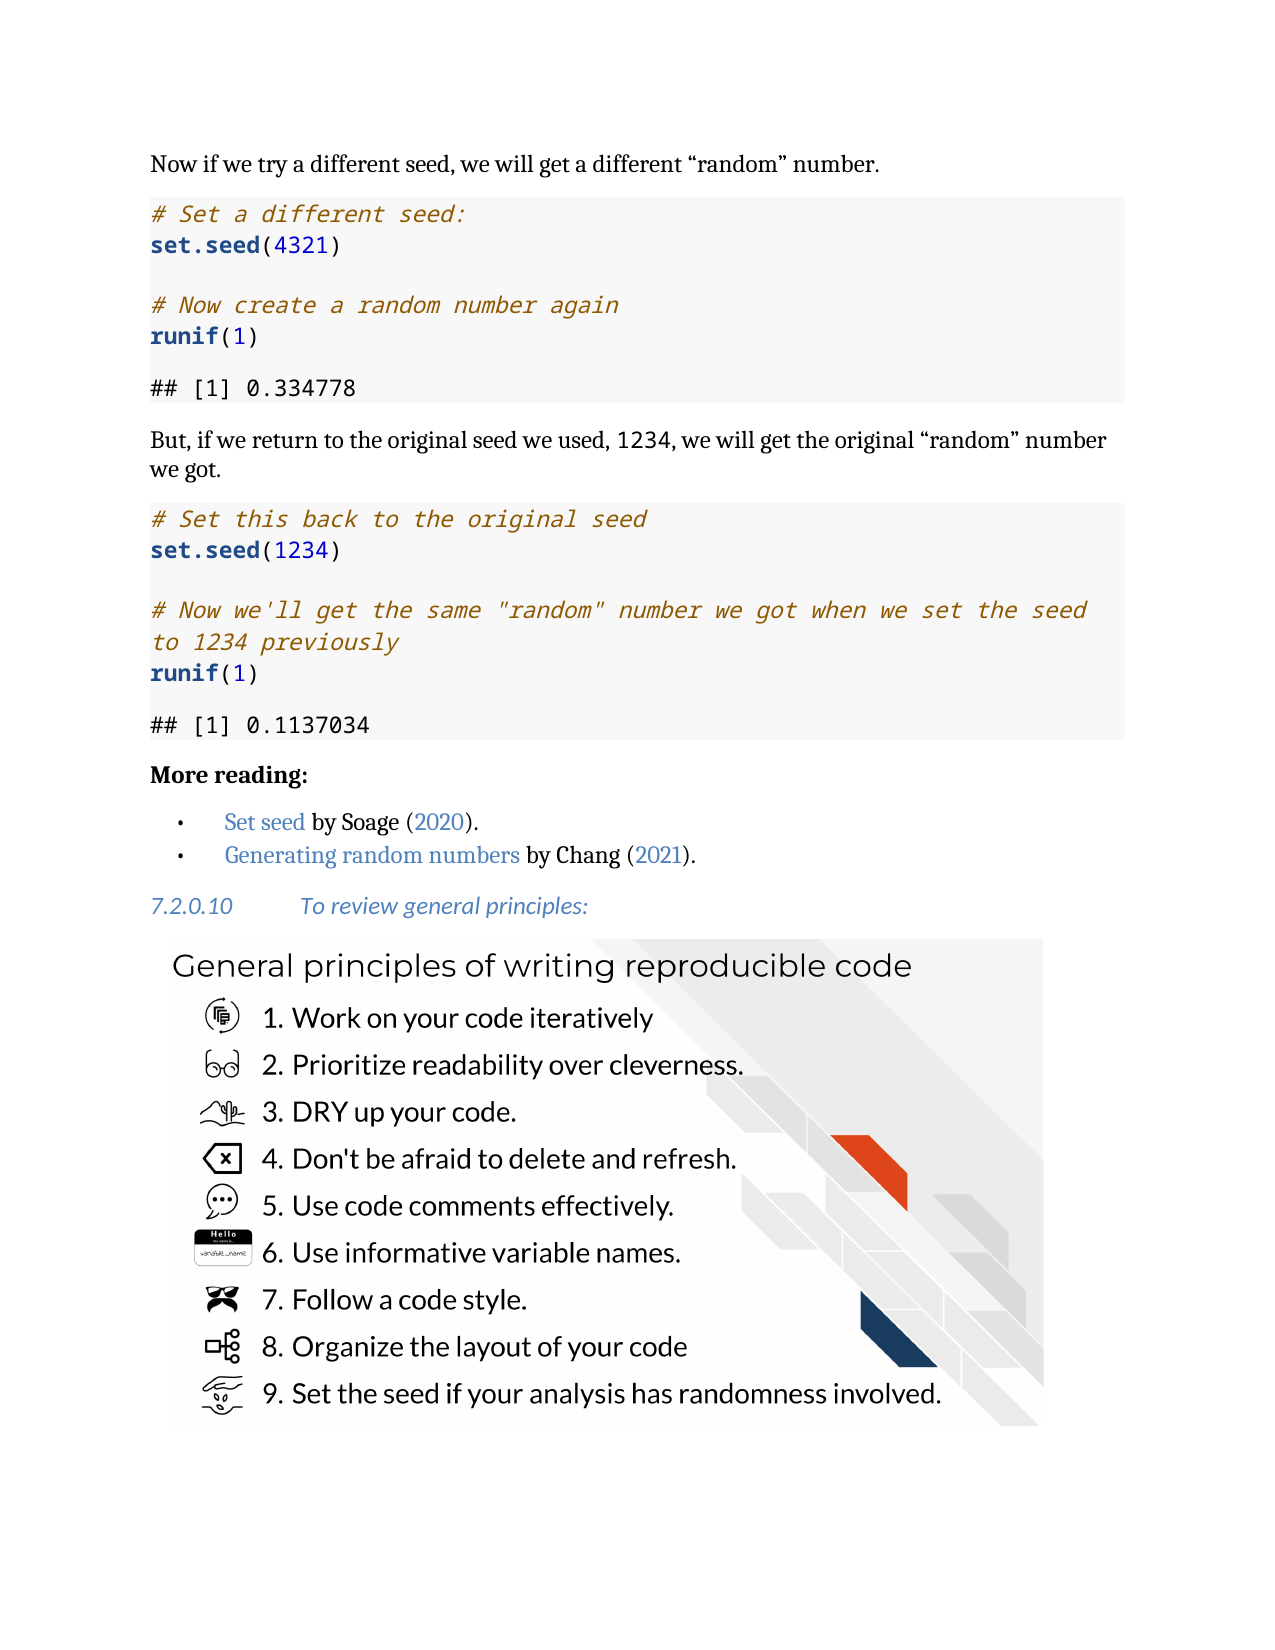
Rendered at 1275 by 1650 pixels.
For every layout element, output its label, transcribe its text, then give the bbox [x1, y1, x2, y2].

text More reading: [150, 761, 1125, 789]
list Set seed by Soage (2020). [175, 808, 1125, 837]
text ## [1] 0.1137034 [150, 709, 1125, 740]
text # Set this back to the original seed set.seed(1234) # Now we'll get the same "random" number we got when we set the seed to 1234 previously runif(1) [150, 503, 1125, 688]
list Generating random numbers by Chang (2021). [175, 841, 1125, 869]
subtitle 7.2.0.10 To review general principles: [150, 890, 1125, 921]
text But, if we return to the original seed we used, 1234, we will get the original “random” number we got. [150, 424, 1125, 484]
text Now if we try a different seed, we will get a different “random” number. [150, 150, 1125, 179]
picture [168, 939, 1044, 1426]
text # Set a different seed: set.seed(4321) # Now create a random number again runif(1) [150, 197, 1125, 351]
text ## [1] 0.334778 [150, 372, 1125, 403]
